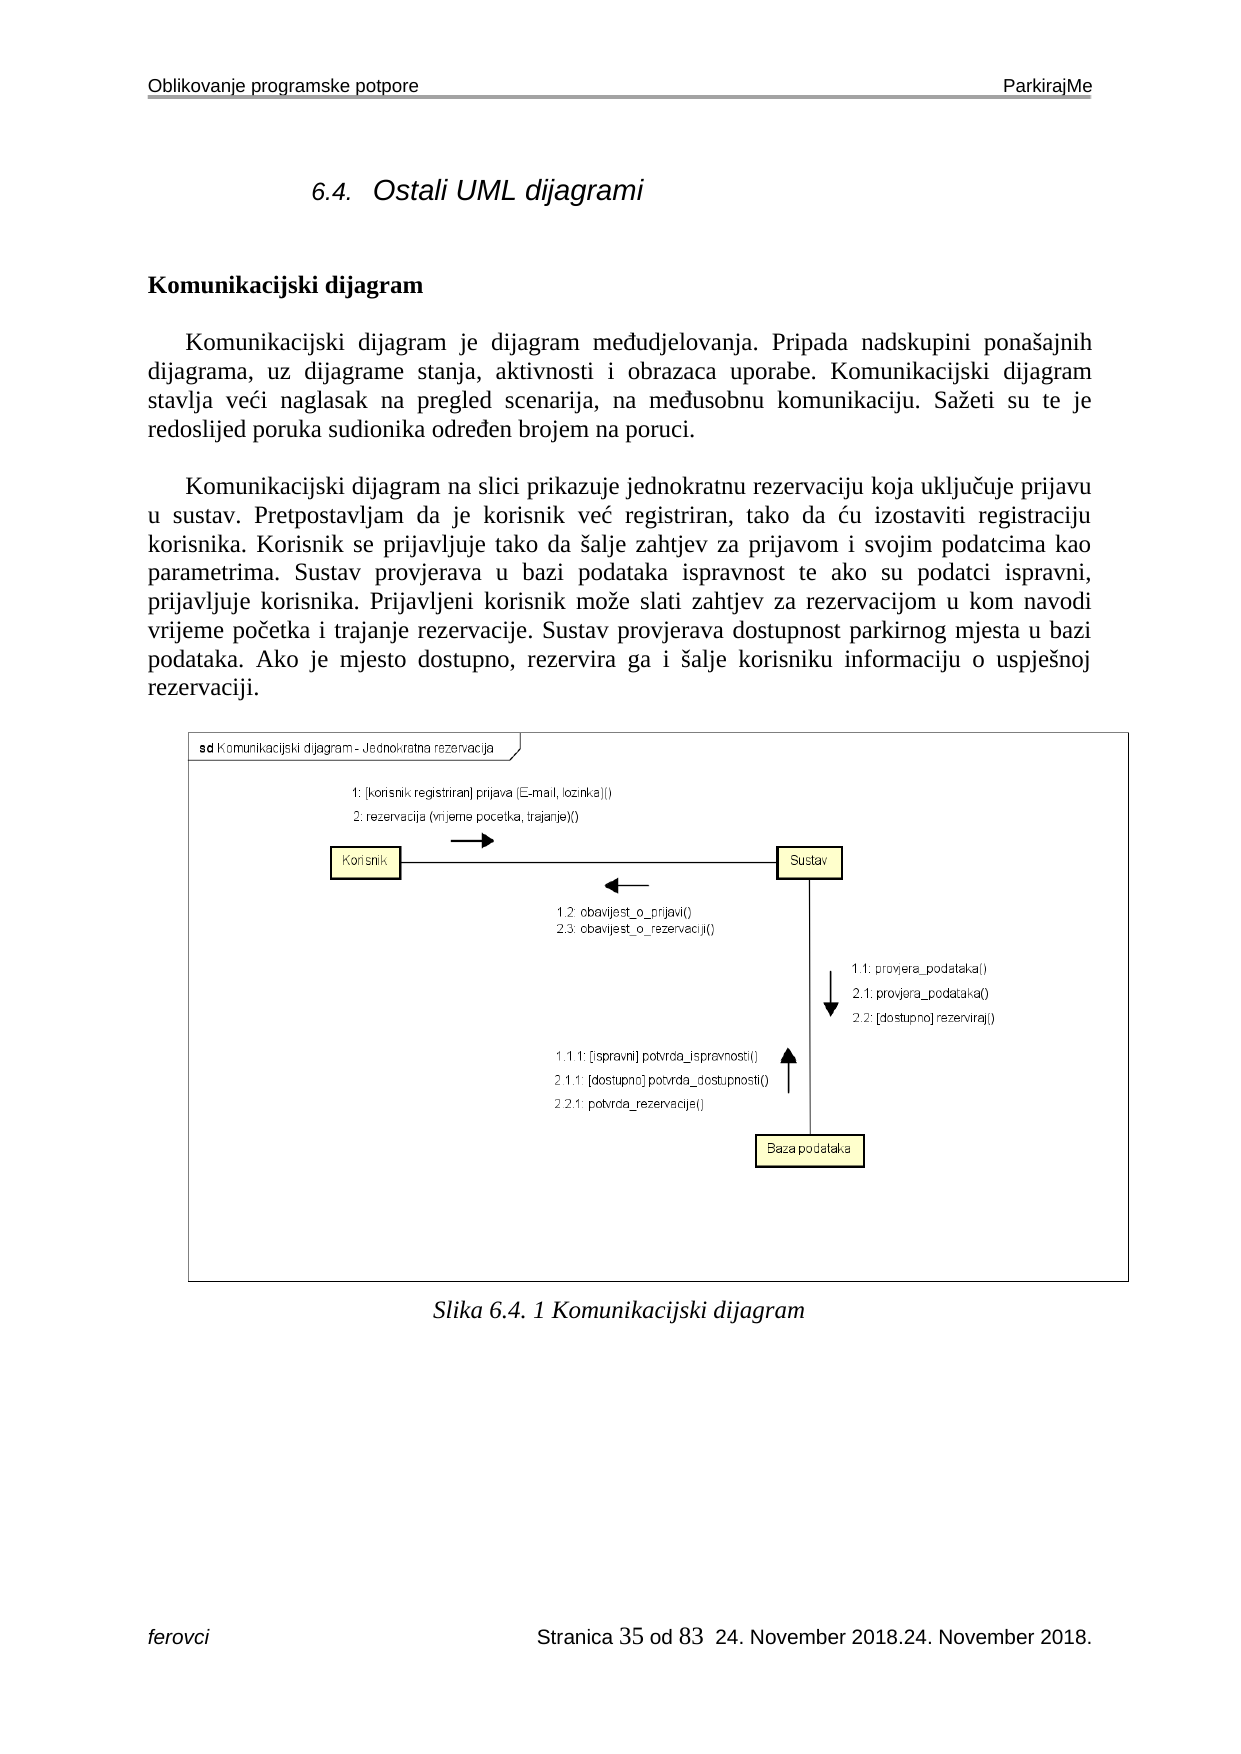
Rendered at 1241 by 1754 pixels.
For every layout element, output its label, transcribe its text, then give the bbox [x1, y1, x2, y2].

text Komunikacijski dijagram [148, 270, 1093, 299]
subtitle Ostali UML dijagrami [252, 173, 1093, 206]
text Komunikacijski dijagram na slici prikazuje jednokratnu rezervaciju koja uključuje prijavu u sustav. Pretpostavljam da je korisnik već registriran, tako da ću izostaviti registraciju korisnika. Korisnik se prijavljuje tako da šalje zahtjev za prijavom i svojim podatcima kao parametrima. Sustav provjerava u bazi podataka ispravnost te ako su podatci ispravni, prijavljuje korisnika. Prijavljeni korisnik može slati zahtjev za rezervacijom u kom navodi vrijeme početka i trajanje rezervacije. Sustav provjerava dostupnost parkirnog mjesta u bazi podataka. Ako je mjesto dostupno, rezervira ga i šalje korisniku informaciju o uspješnoj rezervaciji. [148, 471, 1093, 701]
text Komunikacijski dijagram je dijagram međudjelovanja. Pripada nadskupini ponašajnih dijagrama, uz dijagrame stanja, aktivnosti i obrazaca uporabe. Komunikacijski dijagram stavlja veći naglasak na pregled scenarija, na međusobnu komunikaciju. Sažeti su te je redoslijed poruka sudionika određen brojem na poruci. [148, 327, 1093, 442]
text Slika 6.4. 1 Komunikacijski dijagram [148, 1295, 1093, 1323]
picture [147, 95, 1092, 99]
picture [185, 730, 1130, 1283]
